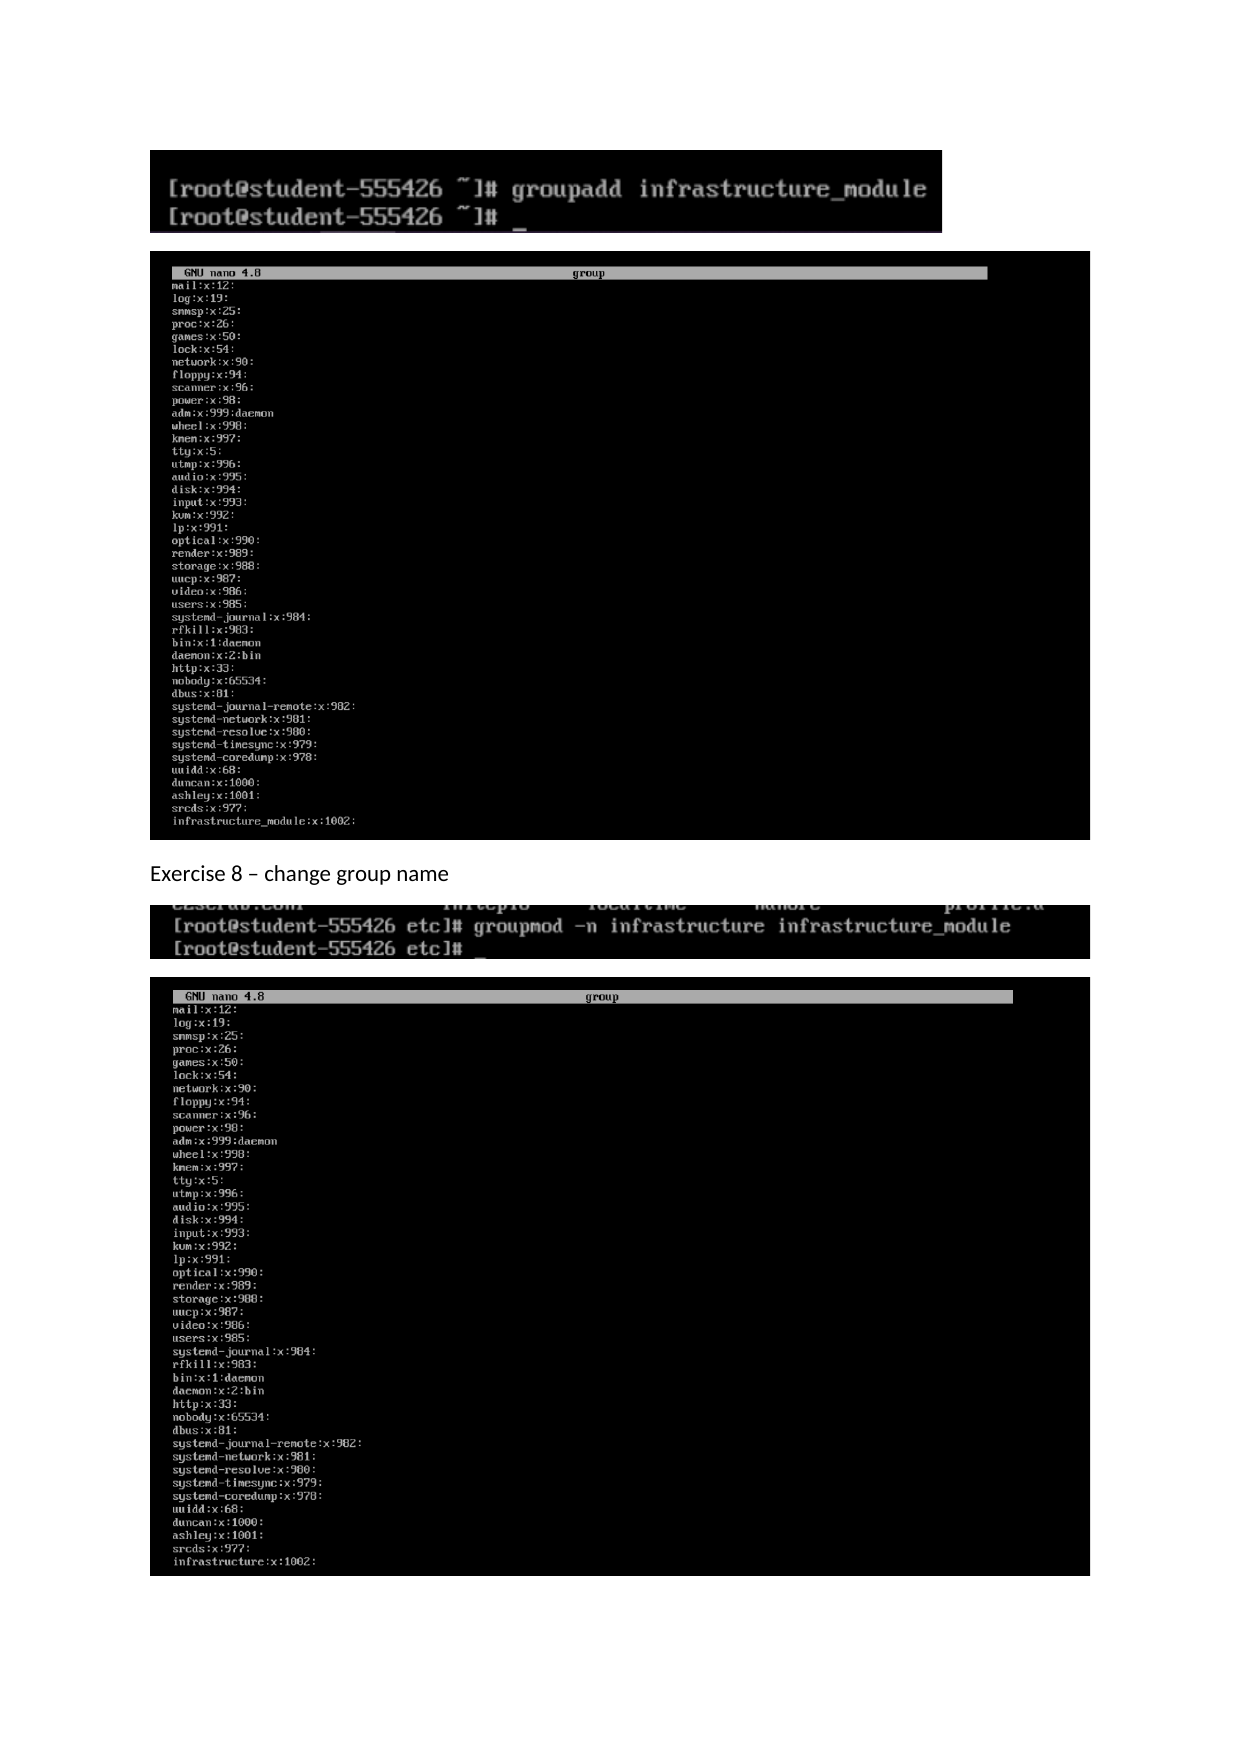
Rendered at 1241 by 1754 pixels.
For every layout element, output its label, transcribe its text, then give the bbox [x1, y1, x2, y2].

picture [150, 905, 1091, 959]
picture [150, 977, 1091, 1576]
picture [150, 150, 943, 233]
text Exercise 8 – change group name [150, 859, 1090, 887]
picture [150, 251, 1091, 840]
